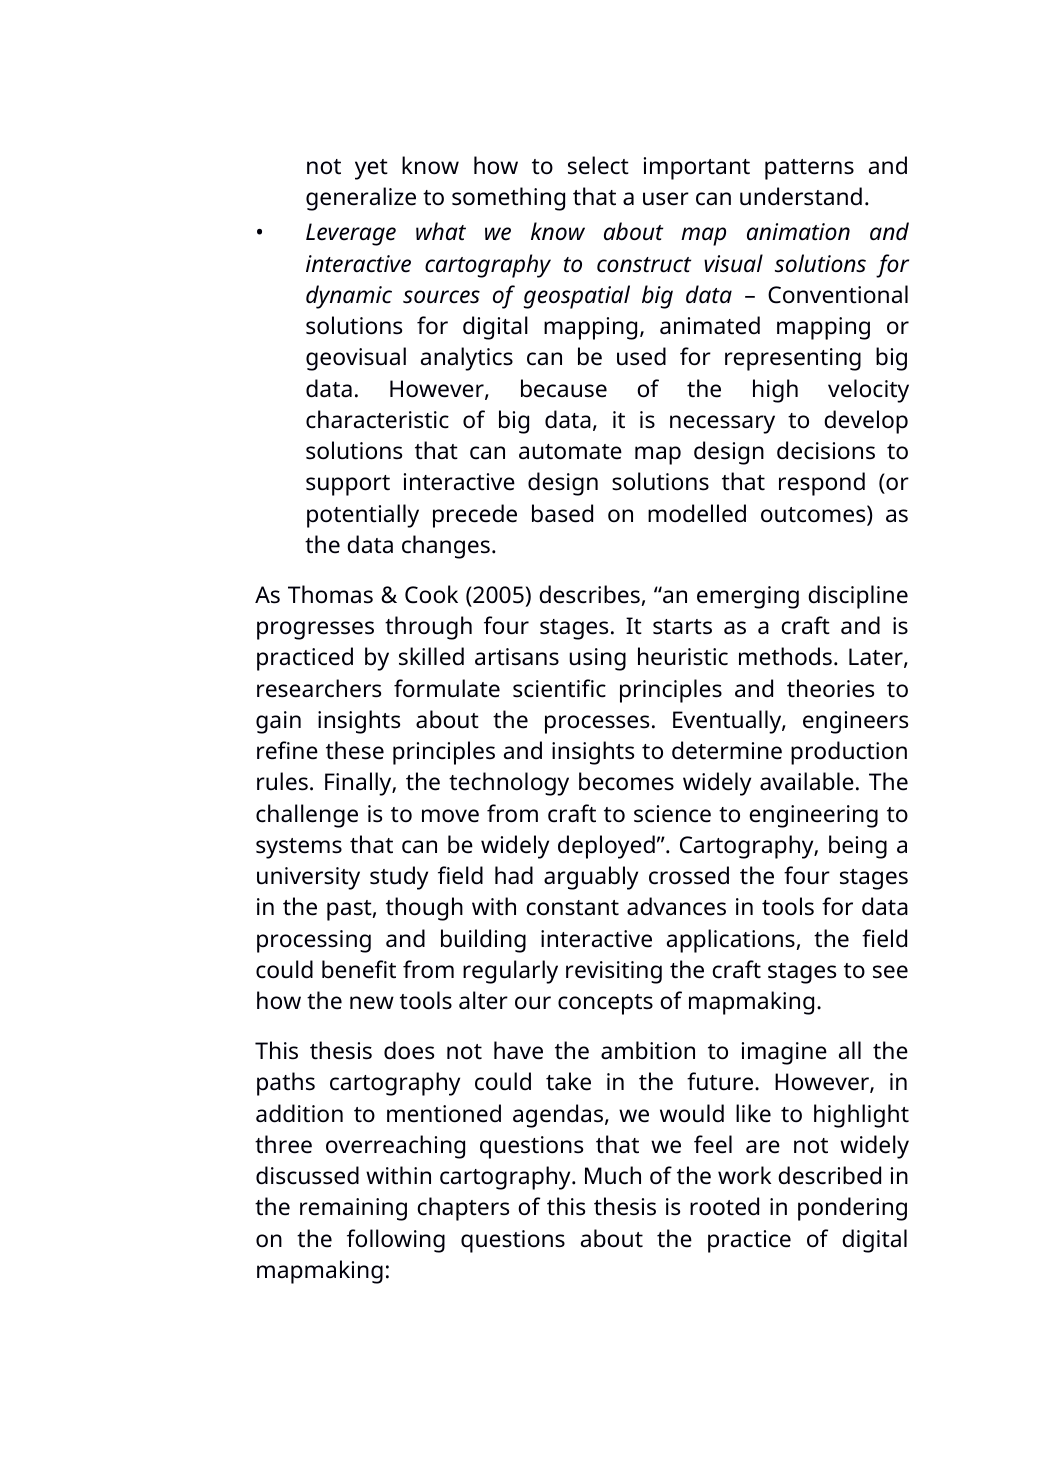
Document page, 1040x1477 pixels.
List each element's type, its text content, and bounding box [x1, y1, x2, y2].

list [255, 150, 910, 212]
list Leverage what we know about map animation and interactive cartography to construct visual solutions for dynamic sources of geospatial big data – Conventional solutions for digital mapping, animated mapping or geovisual analytics can be used for representing big data. However, because of the high velocity characteristic of big data, it is necessary to develop solutions that can automate map design decisions to support interactive design solutions that respond (or potentially precede based on modelled outcomes) as the data changes. [255, 216, 910, 560]
text As Thomas & Cook (2005) describes, “an emerging discipline progresses through four stages. It starts as a craft and is practiced by skilled artisans using heuristic methods. Later, researchers formulate scientific principles and theories to gain insights about the processes. Eventually, engineers refine these principles and insights to determine production rules. Finally, the technology becomes widely available. The challenge is to move from craft to science to engineering to systems that can be widely deployed”. Cartography, being a university study field had arguably crossed the four stages in the past, though with constant advances in tools for data processing and building interactive applications, the field could benefit from regularly revisiting the craft stages to see how the new tools alter our concepts of mapmaking. [255, 579, 910, 1016]
text This thesis does not have the ambition to imagine all the paths cartography could take in the future. However, in addition to mentioned agendas, we would like to highlight three overreaching questions that we feel are not widely discussed within cartography. Much of the work described in the remaining chapters of this thesis is rooted in pondering on the following questions about the practice of digital mapmaking: [255, 1035, 910, 1285]
